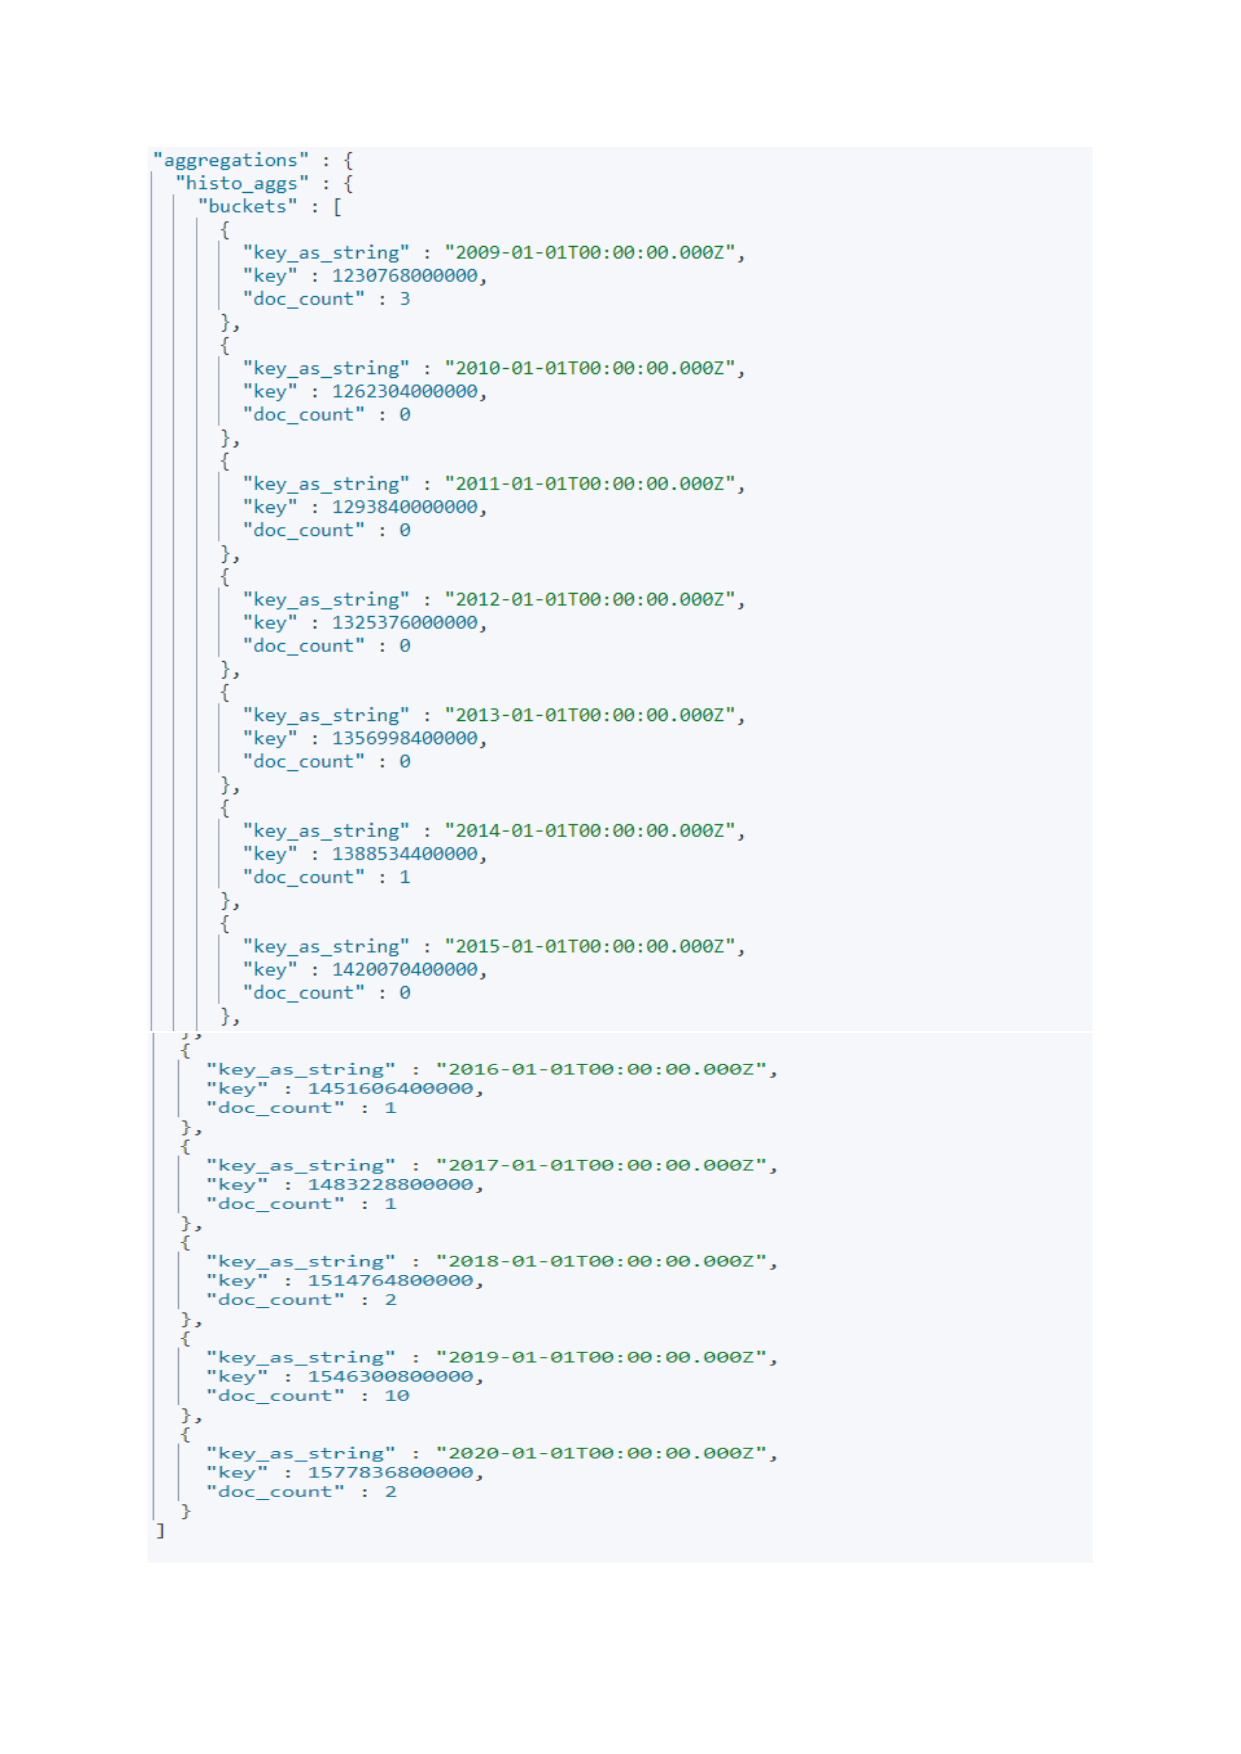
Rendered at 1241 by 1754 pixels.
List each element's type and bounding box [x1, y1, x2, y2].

picture [147, 147, 1093, 1031]
picture [147, 1033, 1093, 1563]
